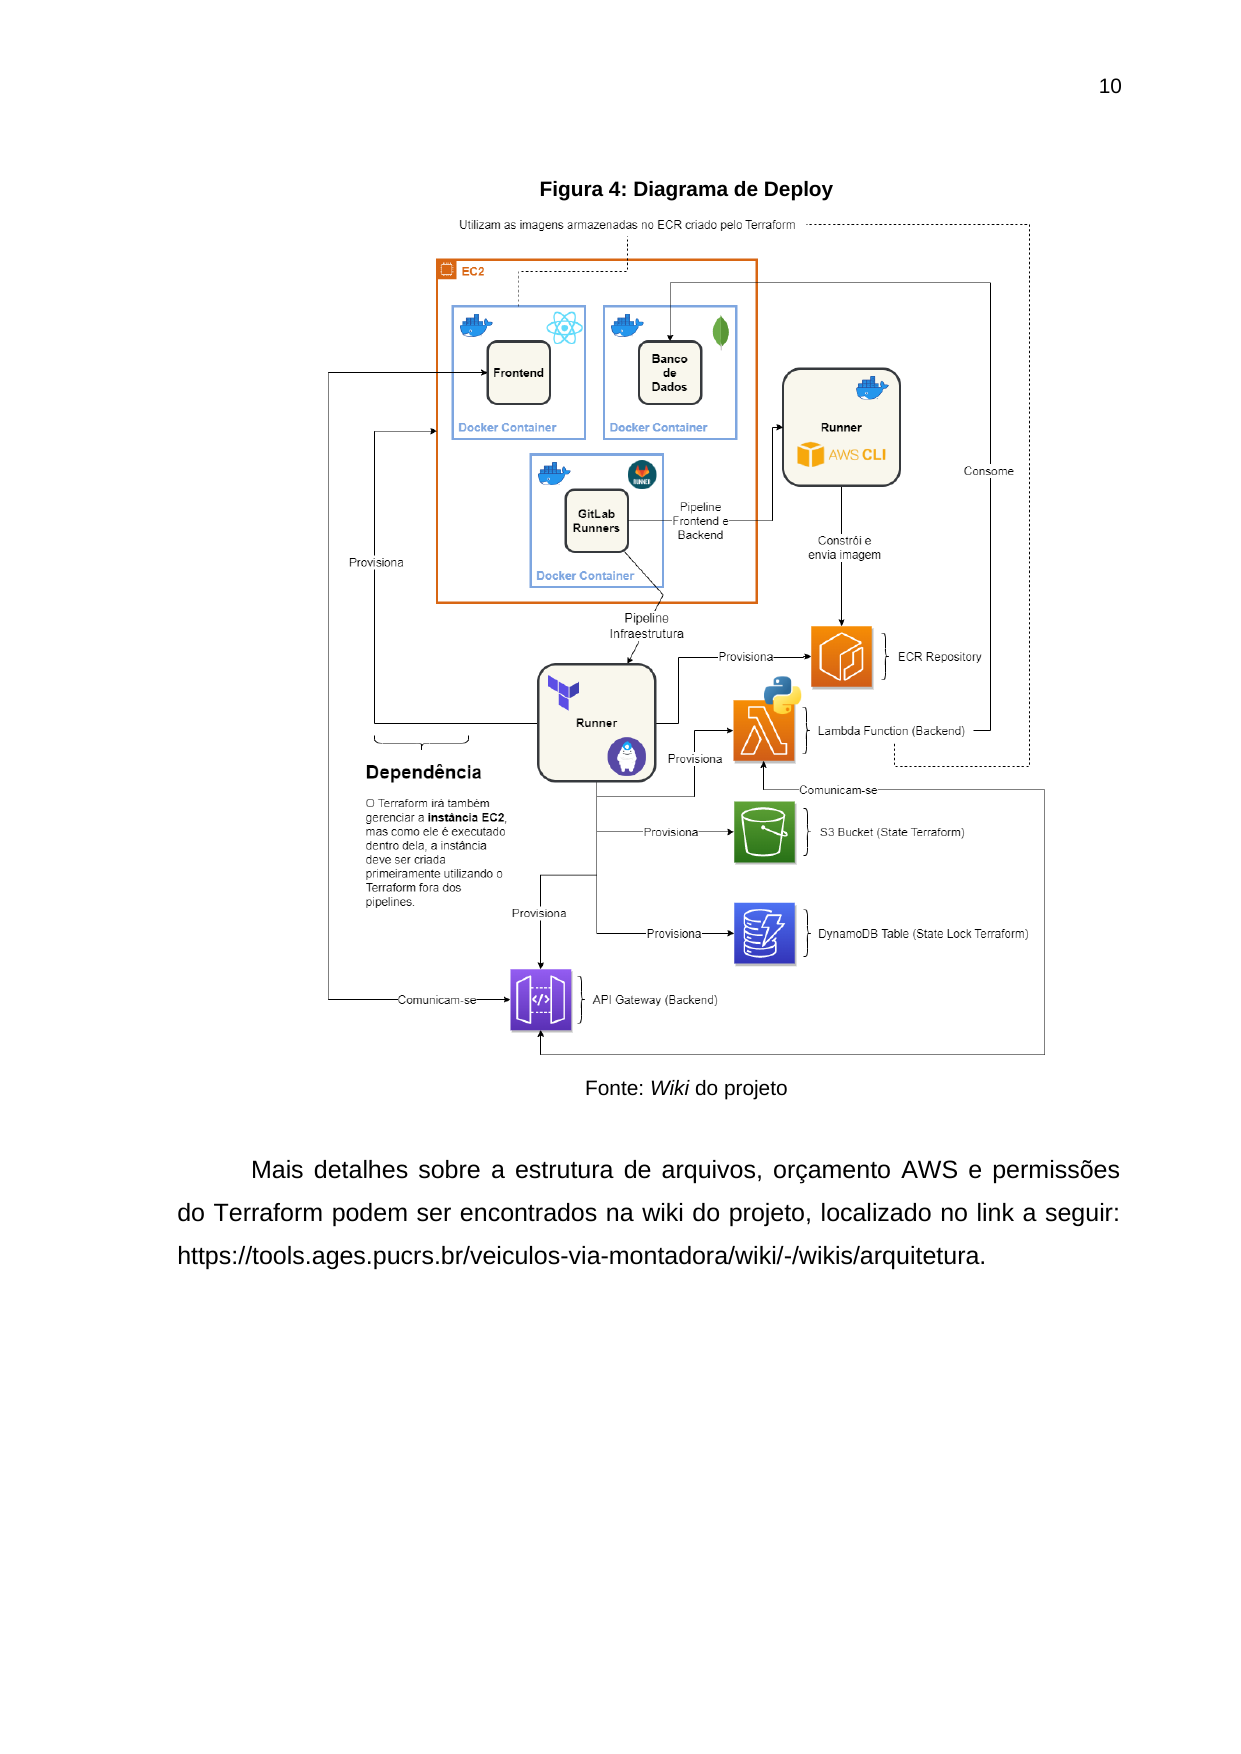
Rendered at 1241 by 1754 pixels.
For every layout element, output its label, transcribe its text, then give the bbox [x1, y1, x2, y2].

text Mais detalhes sobre a estrutura de arquivos, orçamento AWS e permissões do Terraform podem ser encontrados na wiki do projeto, localizado no link a seguir: https://tools.ages.pucrs.br/veiculos-via-montadora/wiki/-/wikis/arquitetura. [177, 1155, 1122, 1270]
text Fonte: Wiki do projeto [177, 1076, 1122, 1100]
picture [321, 212, 1052, 1062]
text Figura 4: Diagrama de Deploy [177, 177, 1122, 201]
